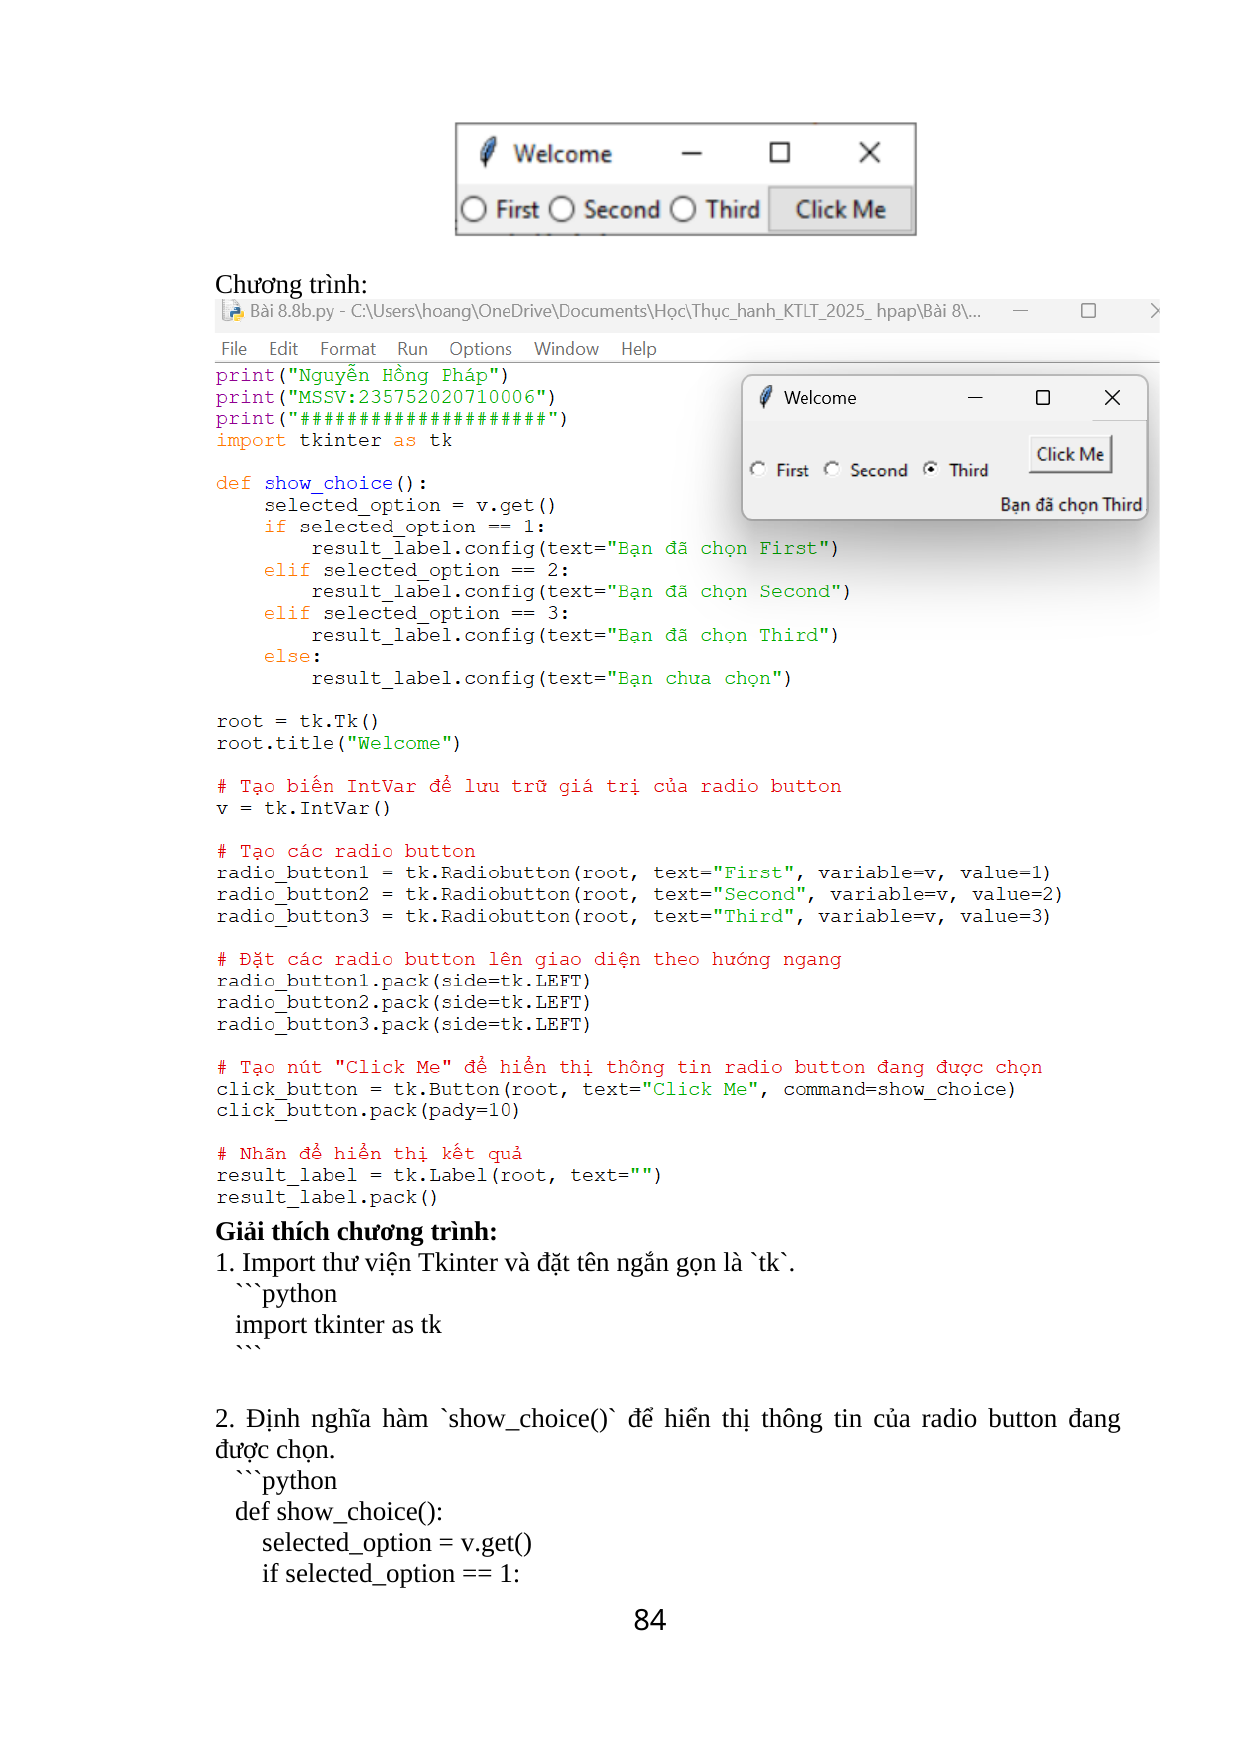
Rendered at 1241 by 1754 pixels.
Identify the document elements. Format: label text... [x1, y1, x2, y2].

text 2. Định nghĩa hàm `show_choice()` để hiển thị thông tin của radio button đang được chọn. [215, 1402, 1122, 1464]
text 1. Import thư viện Tkinter và đặt tên ngắn gọn là `tk`. [215, 1246, 1122, 1277]
text if selected_option == 1: [215, 1557, 1122, 1588]
text import tkinter as tk [215, 1308, 1122, 1339]
picture [214, 299, 1160, 1215]
text ``` [215, 1339, 1122, 1371]
text ```python [215, 1277, 1122, 1308]
text def show_choice(): [215, 1495, 1122, 1526]
text Chương trình: [215, 268, 1122, 299]
text Giải thích chương trình: [215, 1215, 1122, 1246]
text ```python [215, 1464, 1122, 1495]
text selected_option = v.get() [215, 1526, 1122, 1557]
picture [446, 118, 928, 244]
